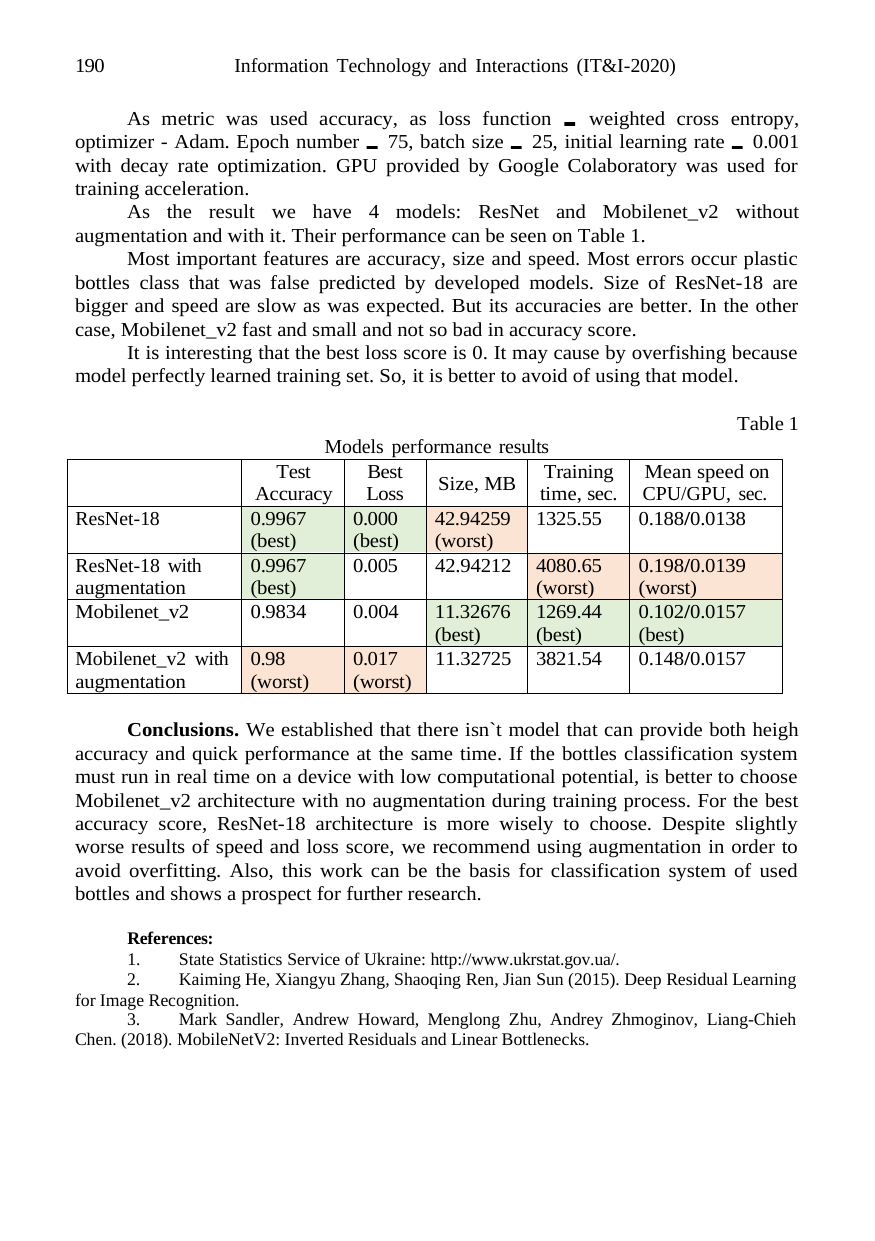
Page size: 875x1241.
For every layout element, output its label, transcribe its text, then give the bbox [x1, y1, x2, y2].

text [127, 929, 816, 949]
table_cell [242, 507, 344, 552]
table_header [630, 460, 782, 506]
text Most important features are accuracy, size and speed. Most errors occur plastic bottles class that was false predicted by developed models. Size of ResNet-18 are bigger and speed are slow as was expected. But its accuracies are better. In the other case, Mobilenet_v2 fast and small and not so bad in accuracy score. [75, 247, 799, 340]
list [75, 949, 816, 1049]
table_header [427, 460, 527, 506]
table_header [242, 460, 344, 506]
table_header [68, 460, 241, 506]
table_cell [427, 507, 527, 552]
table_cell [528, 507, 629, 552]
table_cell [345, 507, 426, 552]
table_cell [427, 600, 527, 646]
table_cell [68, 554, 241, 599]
text Models performance results [58, 435, 816, 458]
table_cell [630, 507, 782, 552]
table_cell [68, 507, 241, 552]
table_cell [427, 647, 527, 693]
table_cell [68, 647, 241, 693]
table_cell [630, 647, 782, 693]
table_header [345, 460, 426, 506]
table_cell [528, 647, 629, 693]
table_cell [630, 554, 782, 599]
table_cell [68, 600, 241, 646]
text It is interesting that the best loss score is 0. It may cause by overfishing because model perfectly learned training set. So, it is better to avoid of using that model. [75, 341, 798, 387]
text As the result we have 4 models: ResNet and Mobilenet_v2 without augmentation and with it. Their performance can be seen on Table 1. [75, 200, 799, 247]
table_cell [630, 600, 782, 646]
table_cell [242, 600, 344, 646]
text As metric was used accuracy, as loss function weighted cross entropy, optimizer - Adam. Epoch number 75, batch size 25, initial learning rate 0.001 with decay rate optimization. GPU provided by Google Colaboratory was used for training acceleration. [75, 107, 799, 200]
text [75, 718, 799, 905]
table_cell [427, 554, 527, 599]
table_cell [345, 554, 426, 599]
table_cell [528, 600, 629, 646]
text Table 1 [721, 412, 816, 434]
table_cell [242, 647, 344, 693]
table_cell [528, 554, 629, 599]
picture [564, 122, 576, 126]
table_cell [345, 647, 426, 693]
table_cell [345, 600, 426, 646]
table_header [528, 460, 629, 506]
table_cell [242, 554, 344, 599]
